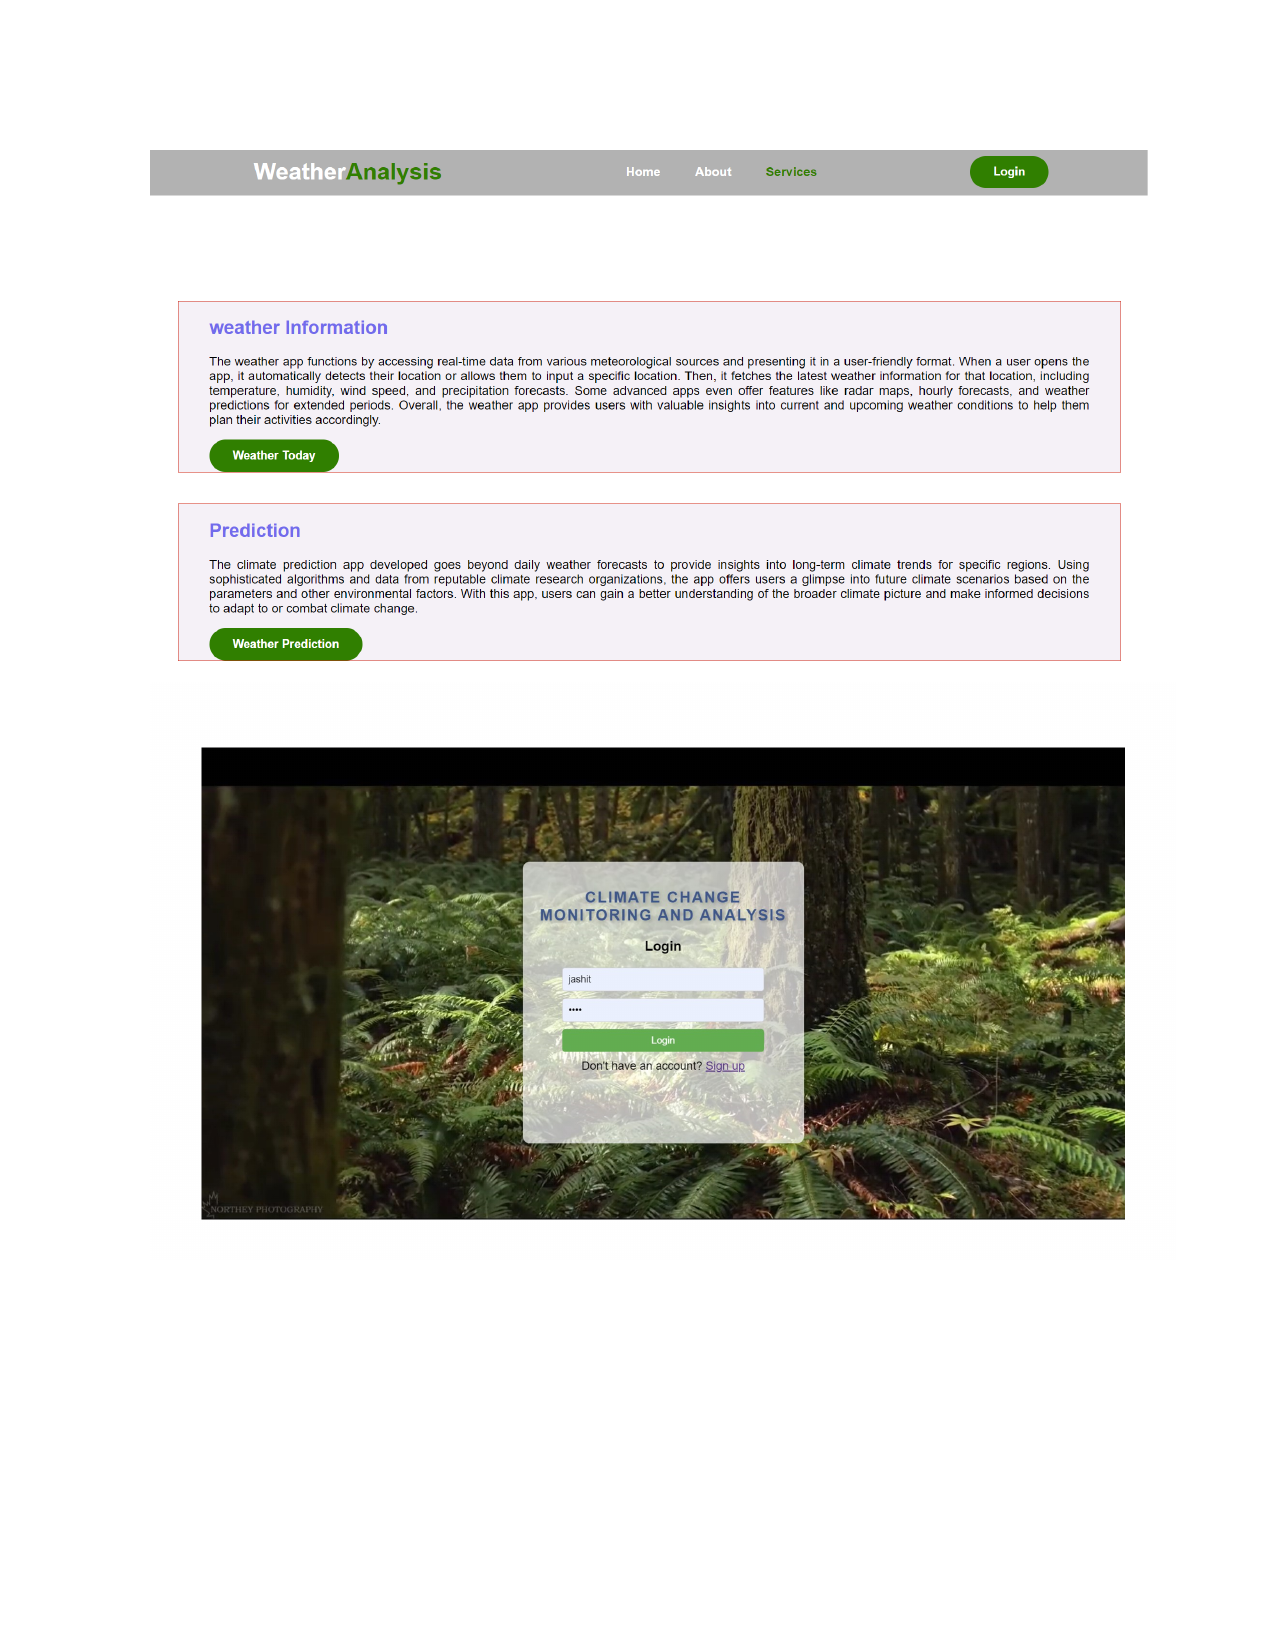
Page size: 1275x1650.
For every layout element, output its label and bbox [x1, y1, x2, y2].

picture [150, 682, 1176, 1260]
picture [150, 150, 1148, 664]
